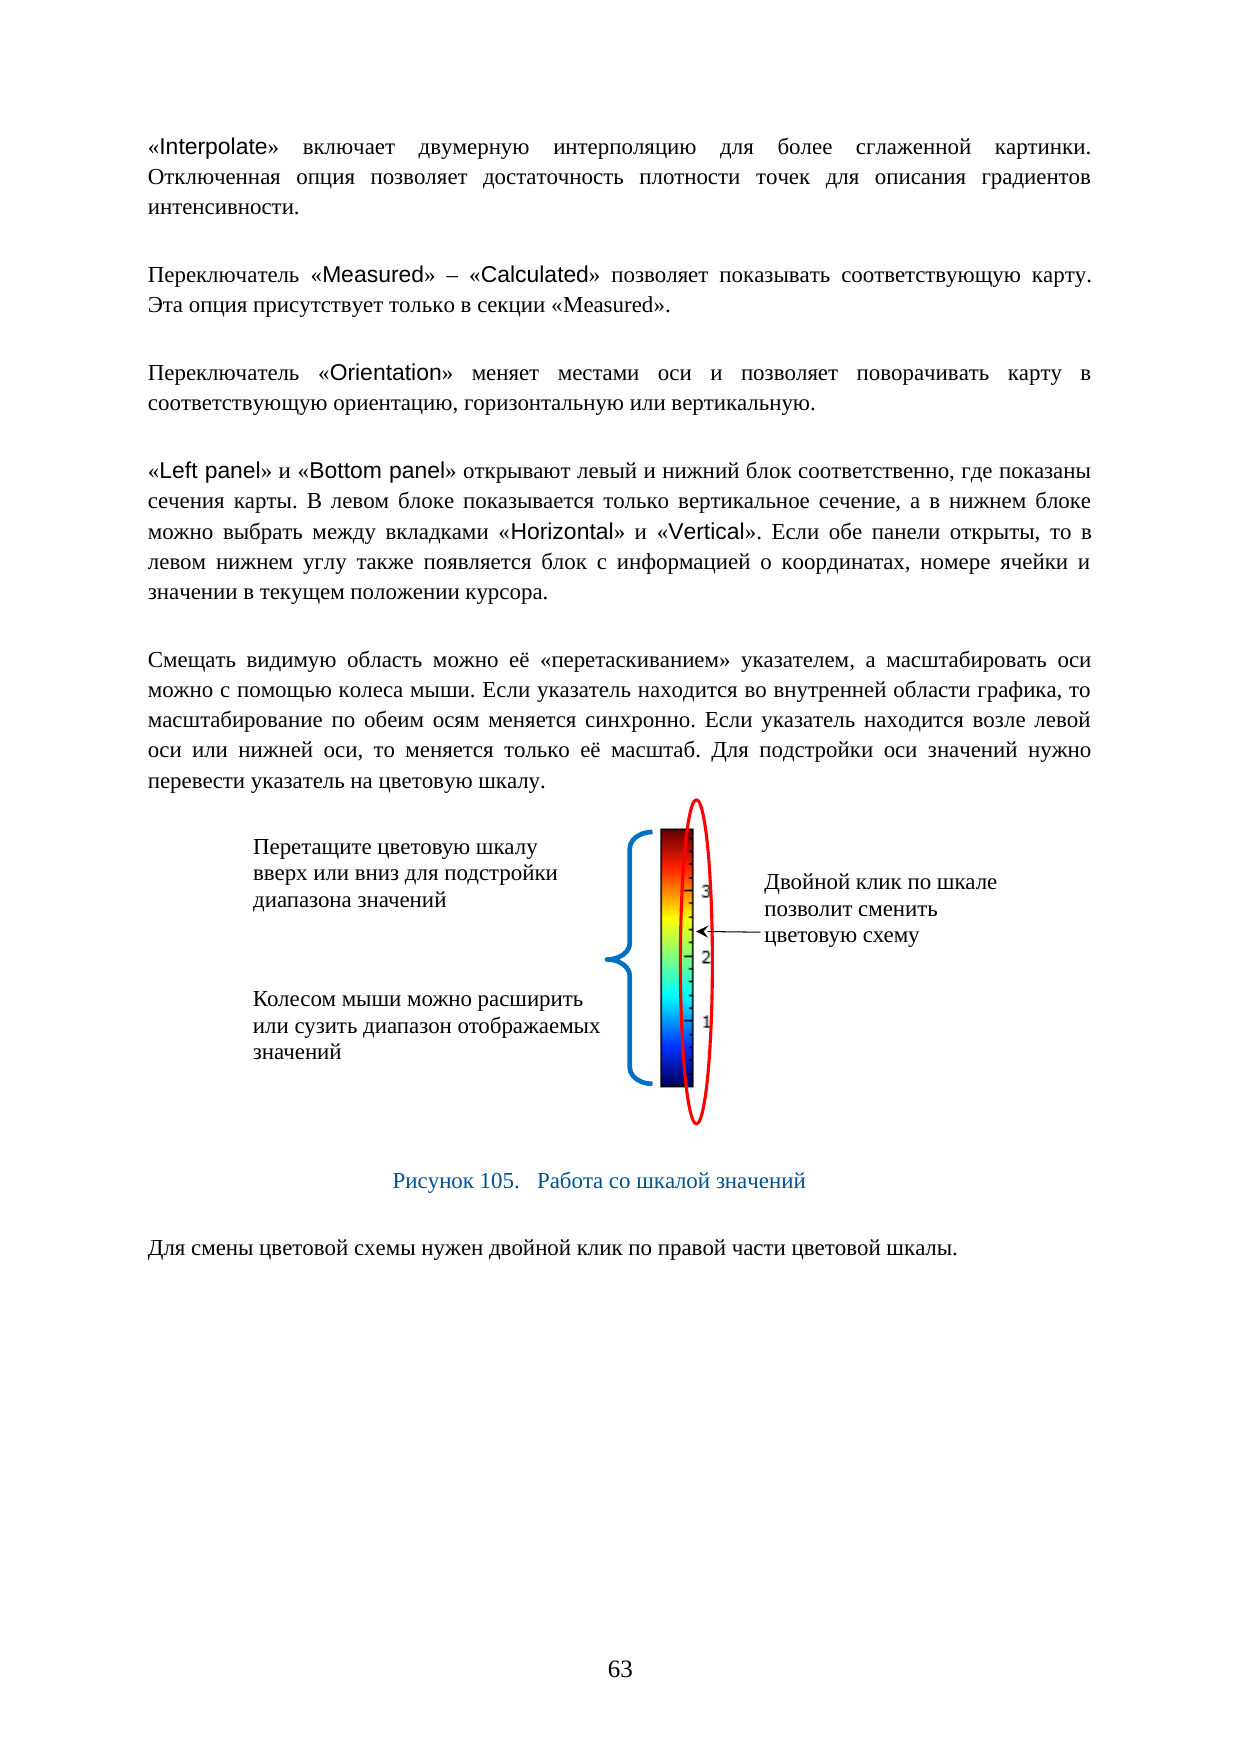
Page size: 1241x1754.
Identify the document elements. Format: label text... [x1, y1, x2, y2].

text Смещать видимую область можно её «перетаскиванием» указателем, а масштабировать оси можно с помощью колеса мыши. Если указатель находится во внутренней области графика, то масштабирование по обеим осям меняется синхронно. Если указатель находится возле левой оси или нижней оси, то меняется только её масштаб. Для подстройки оси значений нужно перевести указатель на цветовую шкалу. [148, 646, 1093, 793]
picture [682, 821, 710, 1097]
text Переключатель «Measured» – «Calculated» позволяет показывать соответствующую карту. Эта опция присутствует только в секции «Measured». [148, 261, 1093, 318]
text «Interpolate» включает двумерную интерполяцию для более сглаженной картинки. Отключенная опция позволяет достаточность плотности точек для описания градиентов интенсивности. [148, 133, 1093, 220]
text Переключатель «Orientation» меняет местами оси и позволяет поворачивать карту в соответствующую ориентацию, горизонтальную или вертикальную. [148, 359, 1093, 416]
list Работа со шкалой значений [178, 834, 1093, 1193]
text «Left panel» и «Bottom panel» открывают левый и нижний блок соответственно, где показаны сечения карты. В левом блоке показывается только вертикальное сечение, а в нижнем блоке можно выбрать между вкладками «Horizontal» и «Vertical». Если обе панели открыты, то в левом нижнем углу также появляется блок с информацией о координатах, номере ячейки и значении в текущем положении курсора. [148, 457, 1093, 604]
picture [707, 1039, 713, 1097]
picture [659, 821, 686, 1097]
picture [707, 821, 713, 884]
text Для смены цветовой схемы нужен двойной клик по правой части цветовой шкалы. [148, 1234, 1093, 1261]
